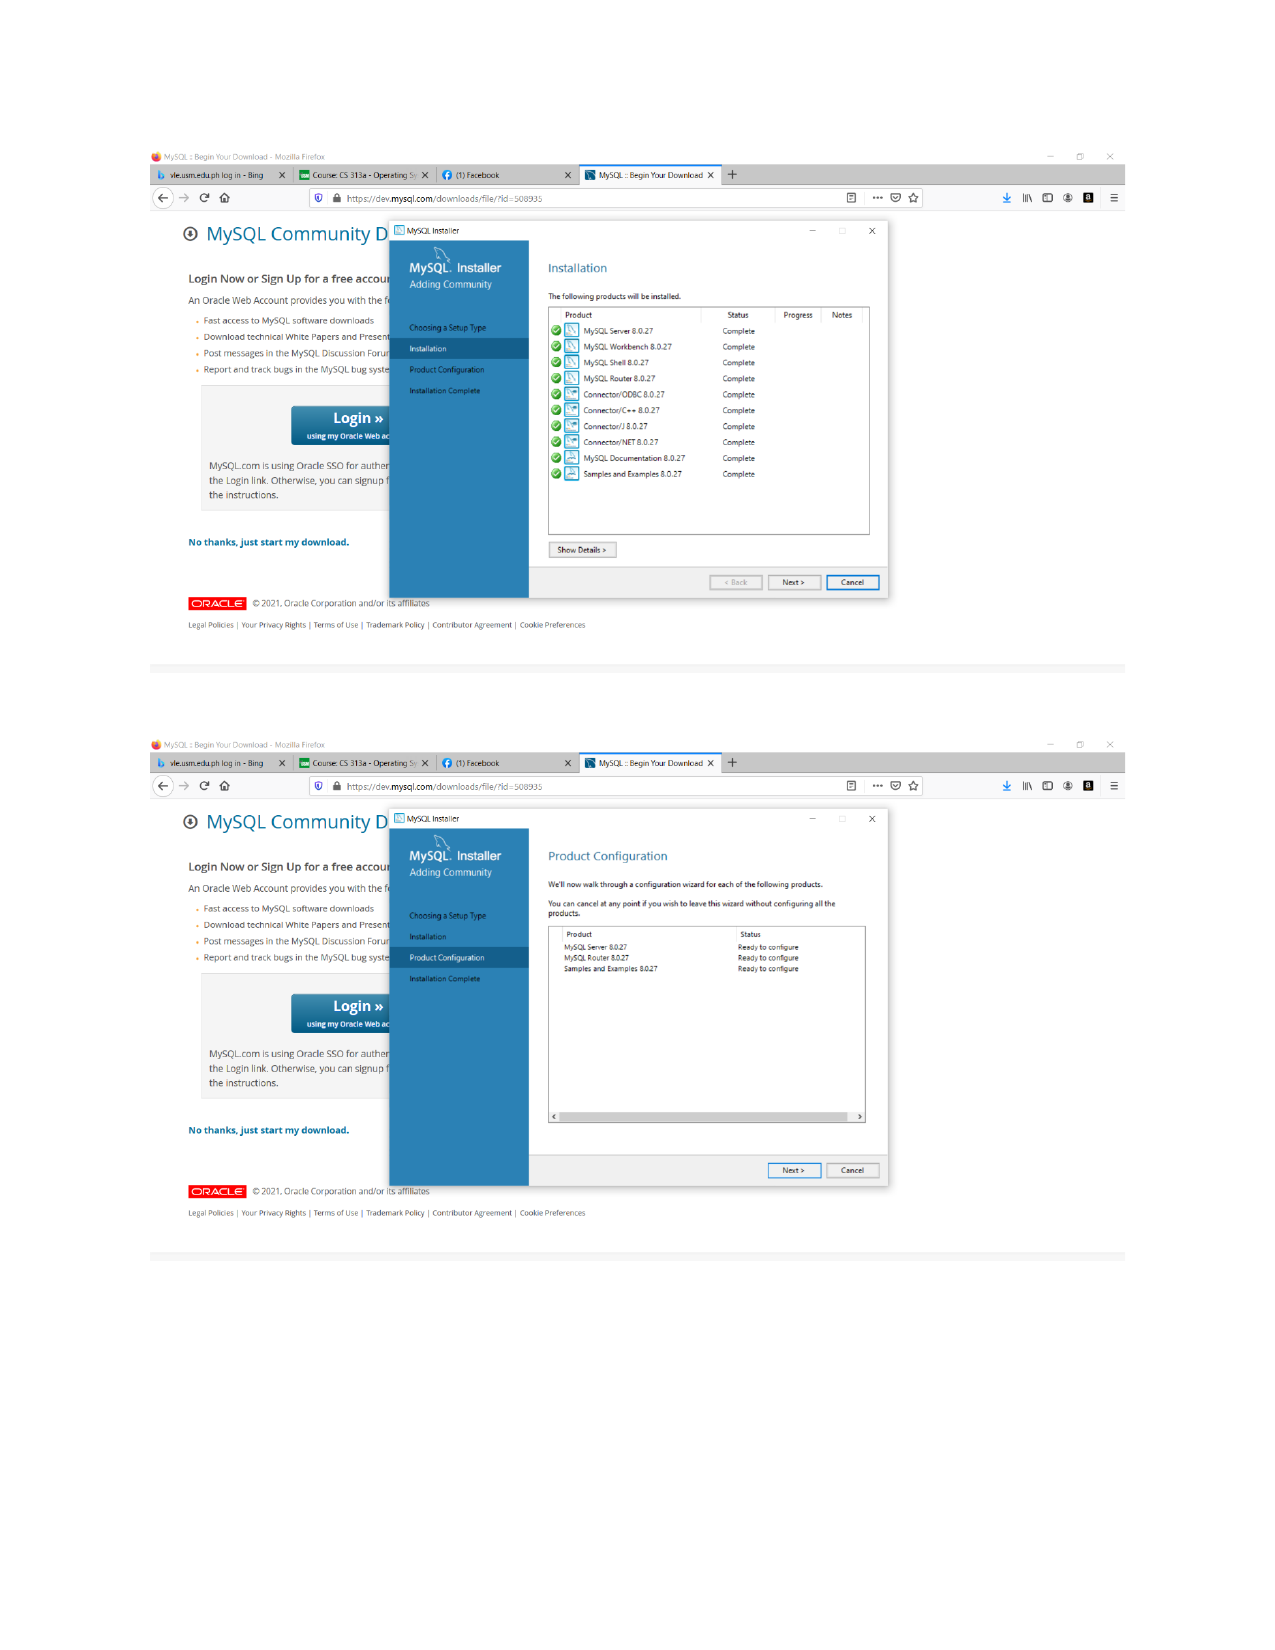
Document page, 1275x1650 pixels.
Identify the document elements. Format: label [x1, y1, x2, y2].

picture [150, 150, 1125, 673]
picture [150, 737, 1125, 1261]
